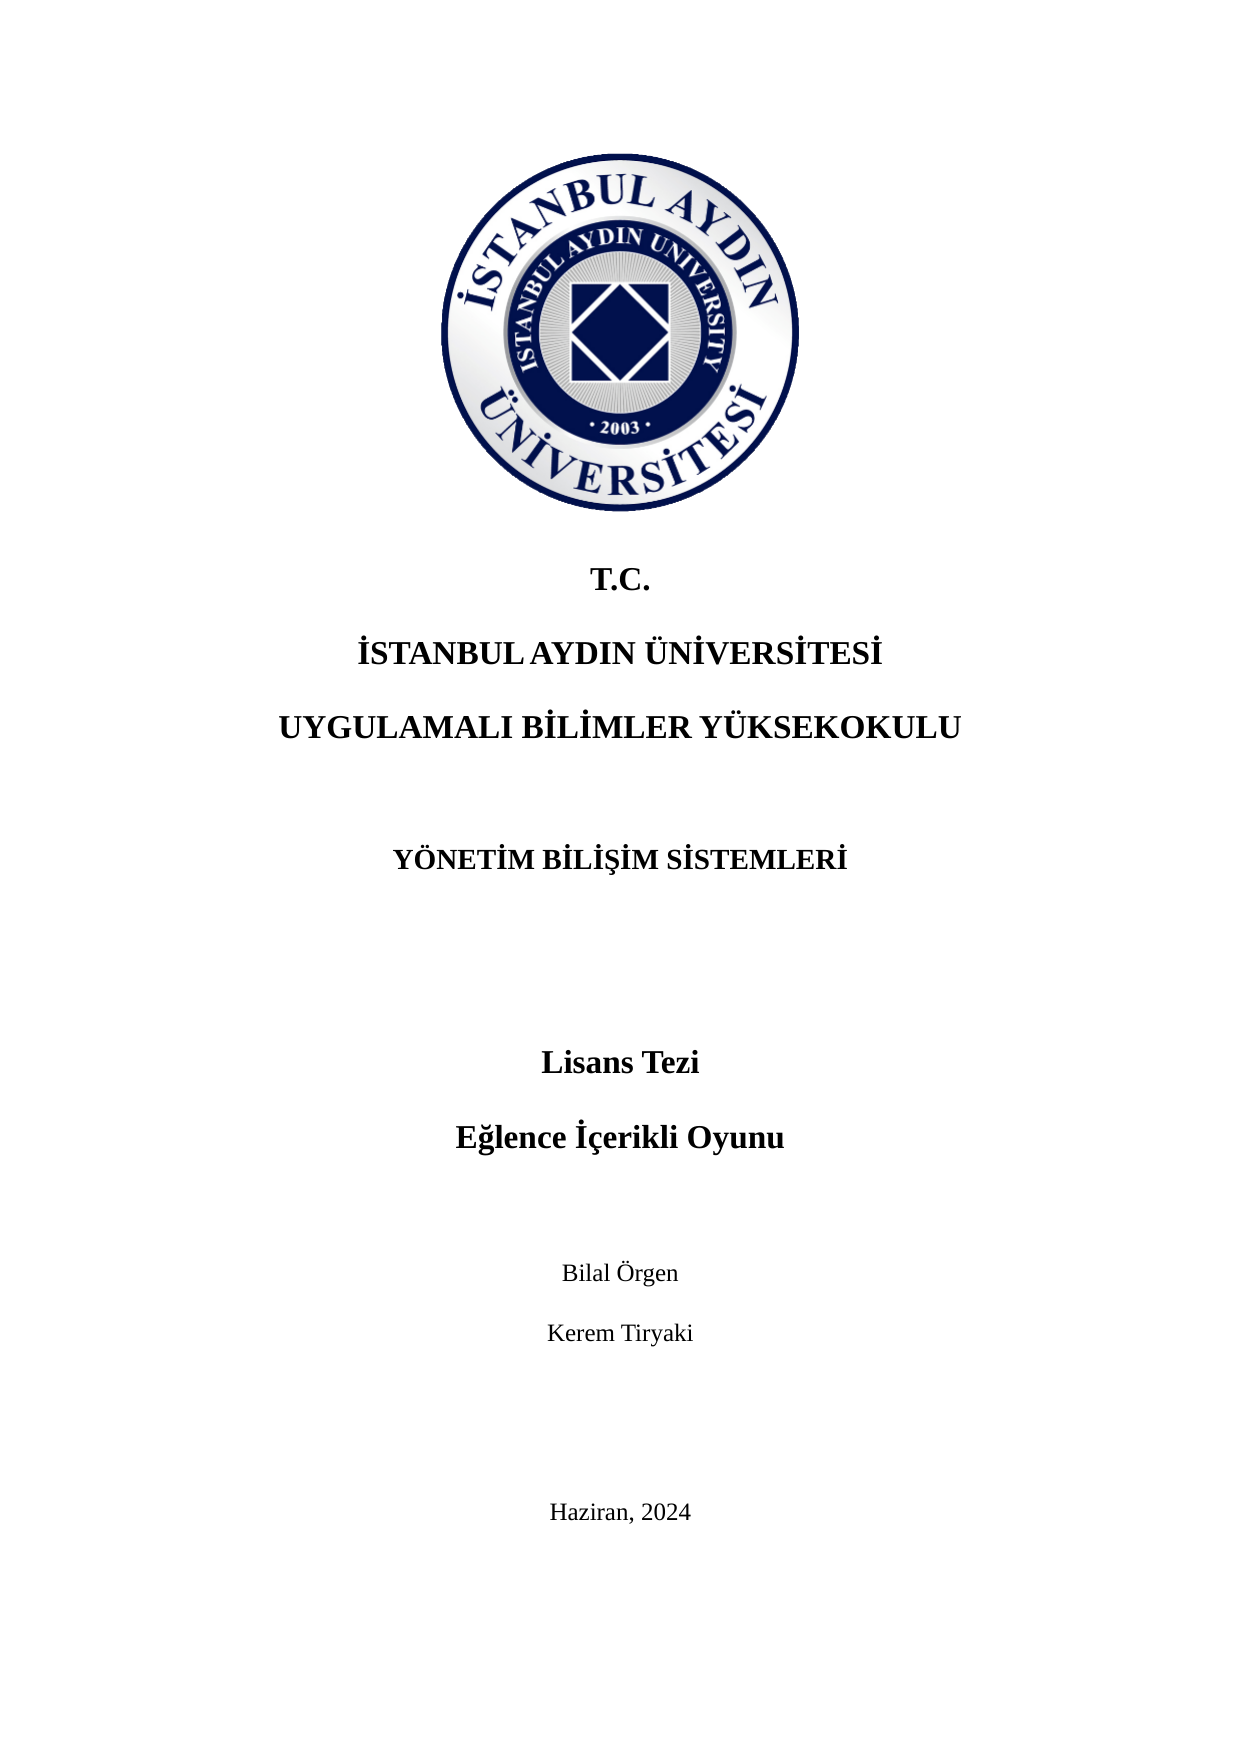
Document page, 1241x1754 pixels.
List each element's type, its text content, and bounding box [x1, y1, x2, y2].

text UYGULAMALI BİLİMLER YÜKSEKOKULU [148, 708, 1093, 746]
text Kerem Tiryaki [148, 1318, 1093, 1347]
text İSTANBUL AYDIN ÜNİVERSİTESİ [148, 634, 1093, 672]
text Lisans Tezi [148, 1043, 1093, 1081]
picture [423, 147, 817, 541]
text Eğlence İçerikli Oyunu [148, 1117, 1093, 1155]
text T.C. [148, 559, 1093, 598]
text Bilal Örgen [148, 1258, 1093, 1287]
text YÖNETİM BİLİŞİM SİSTEMLERİ [148, 842, 1093, 875]
text Haziran, 2024 [148, 1497, 1093, 1526]
